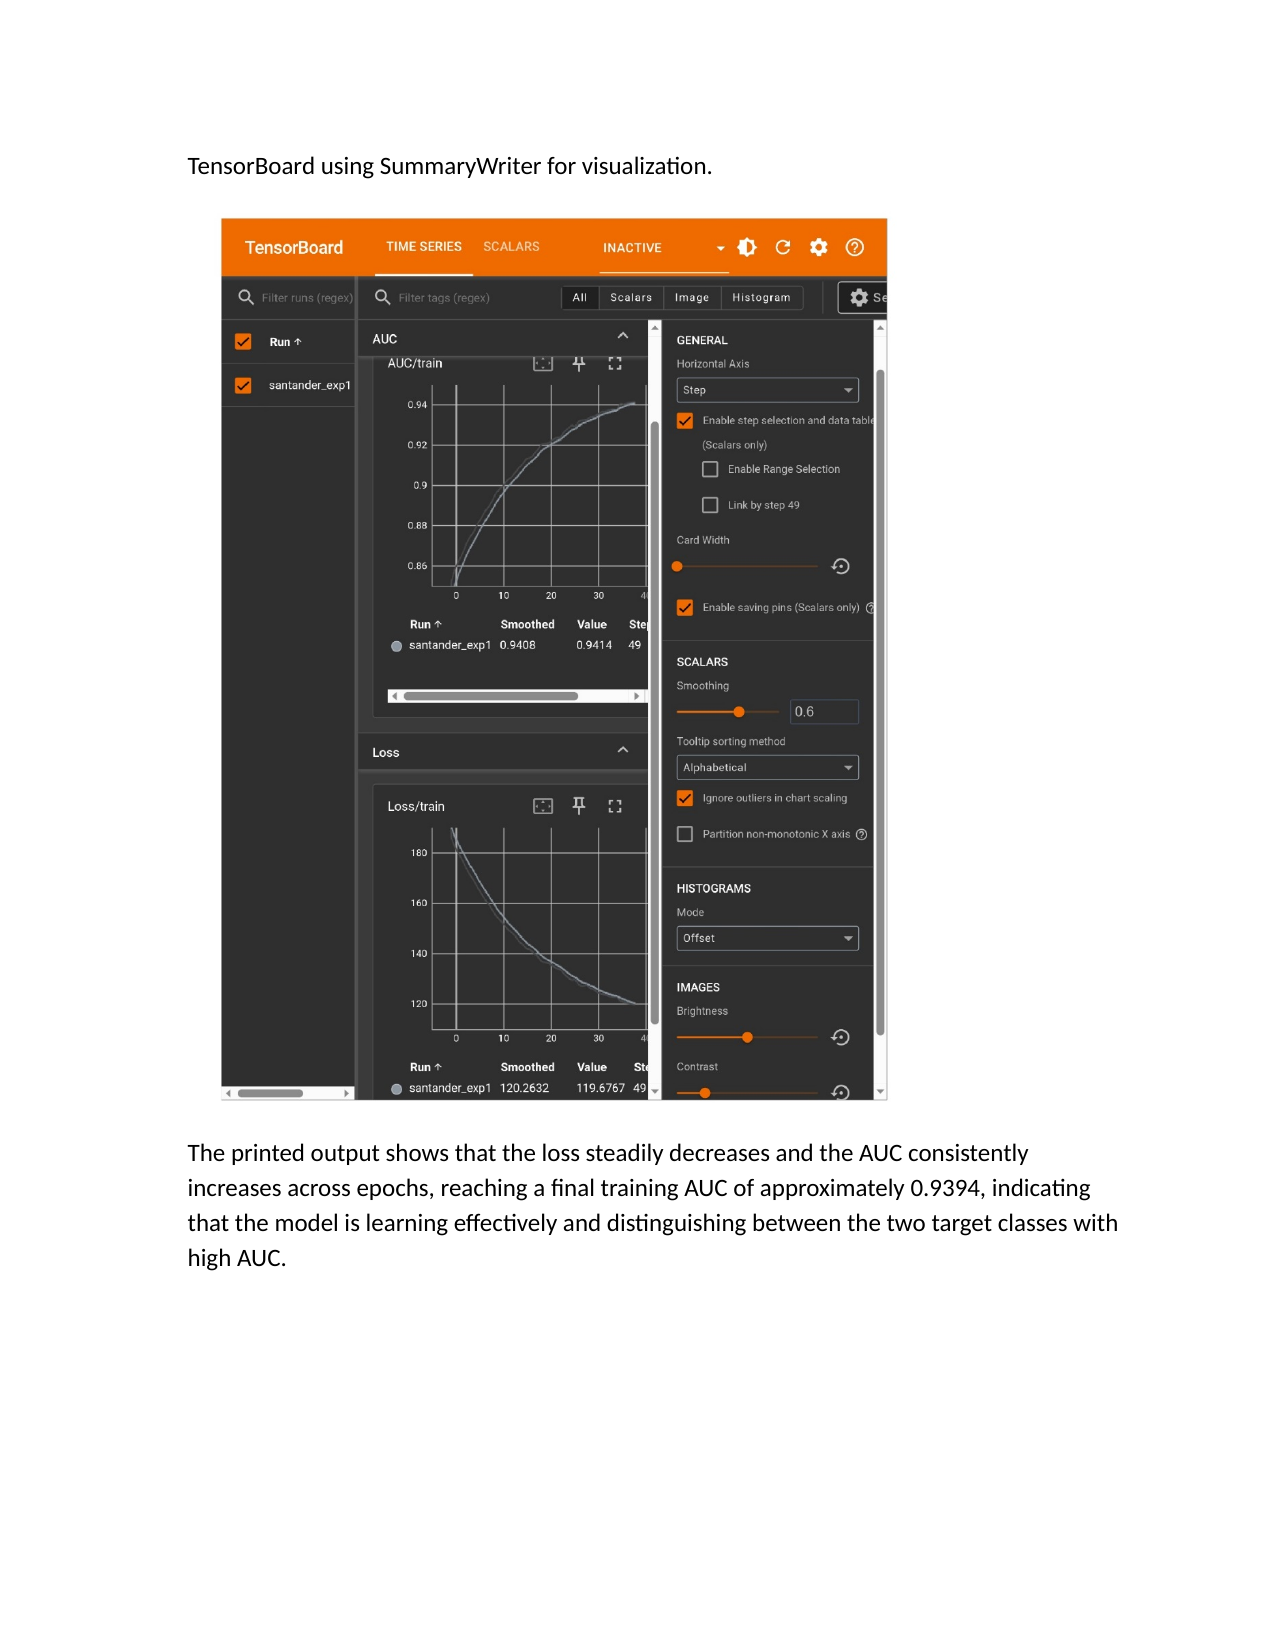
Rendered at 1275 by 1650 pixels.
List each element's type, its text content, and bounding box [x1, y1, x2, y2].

picture [187, 185, 920, 1133]
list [187, 150, 1125, 1132]
list The printed output shows that the loss steadily decreases and the AUC consistently increases across epochs, reaching a final training AUC of approximately 0.9394, indicating that the model is learning effectively and distinguishing between the two target classes with high AUC. [187, 1137, 1125, 1272]
